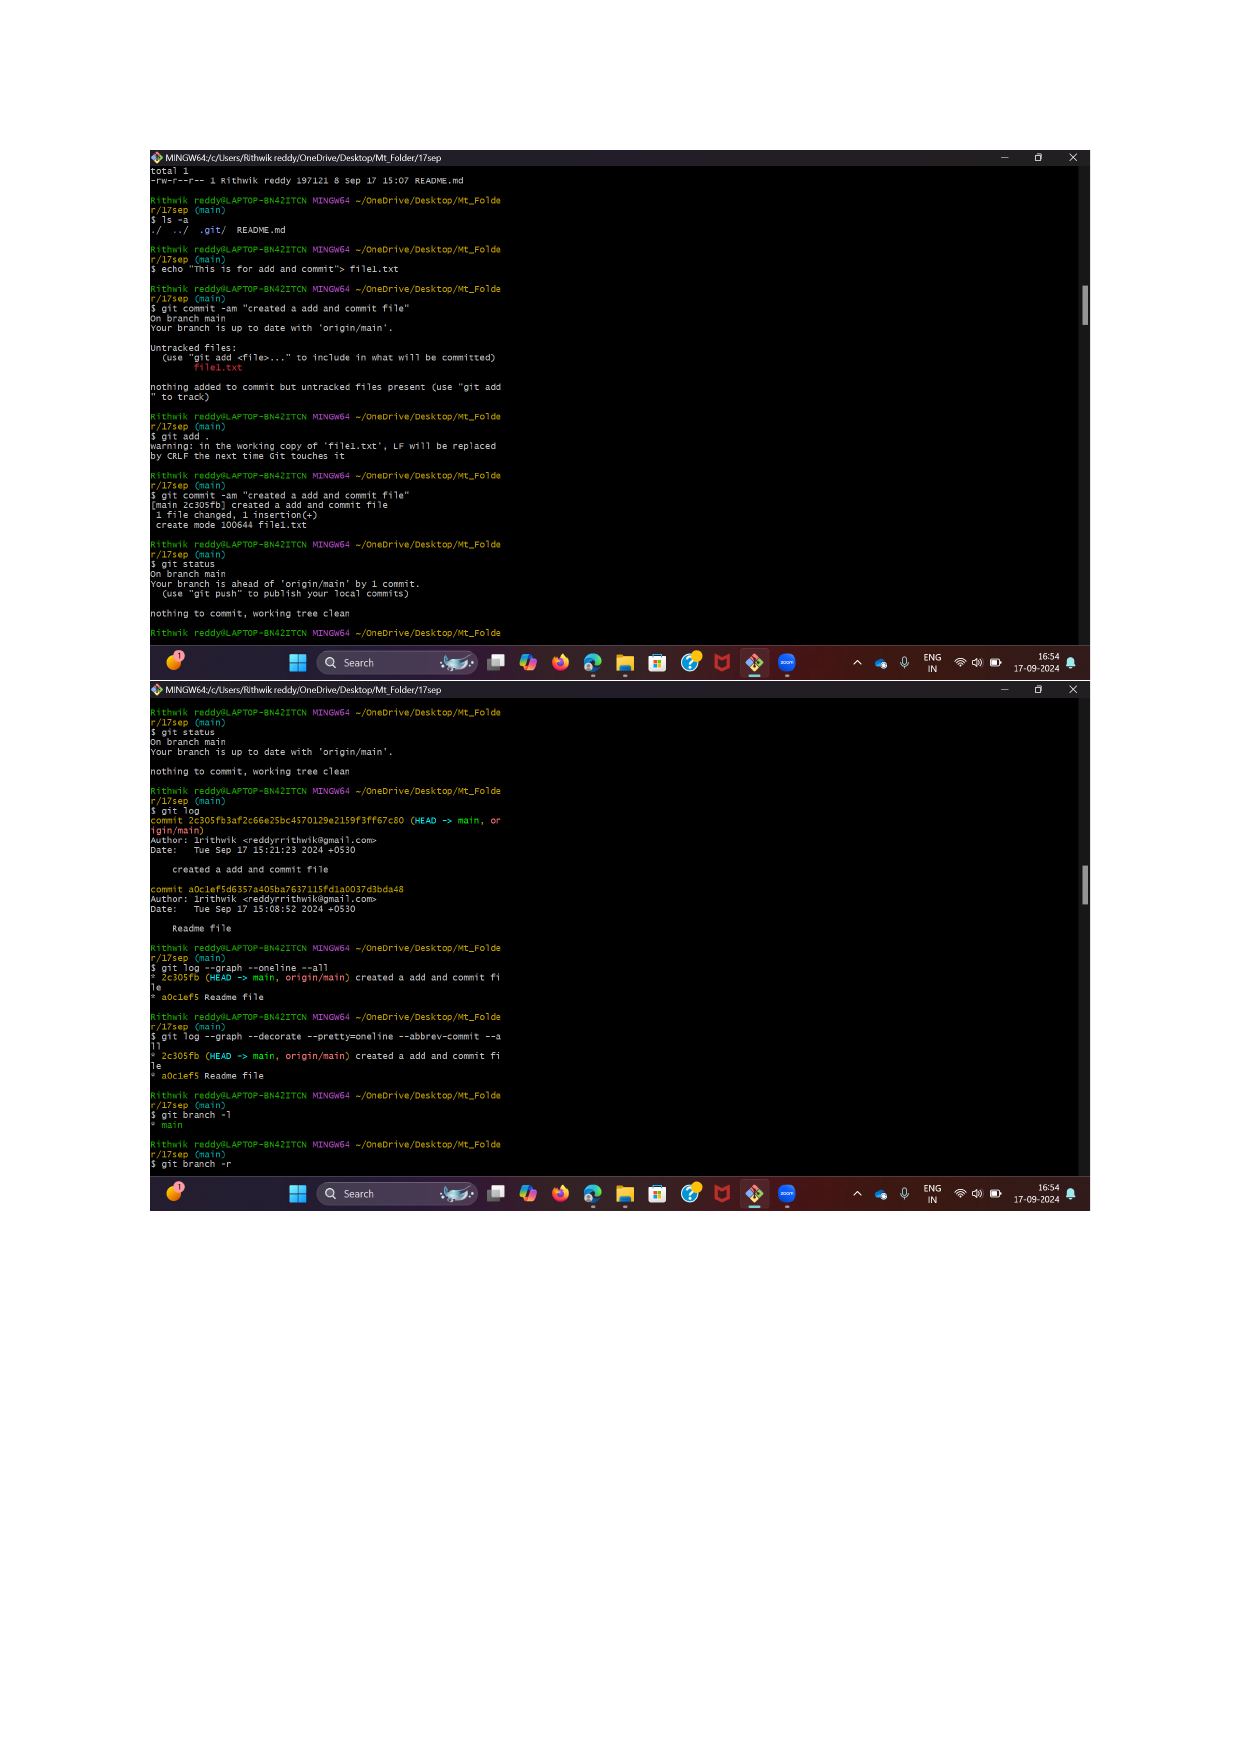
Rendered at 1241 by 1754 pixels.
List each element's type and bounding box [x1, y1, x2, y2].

picture [150, 150, 1091, 680]
picture [150, 681, 1091, 1211]
